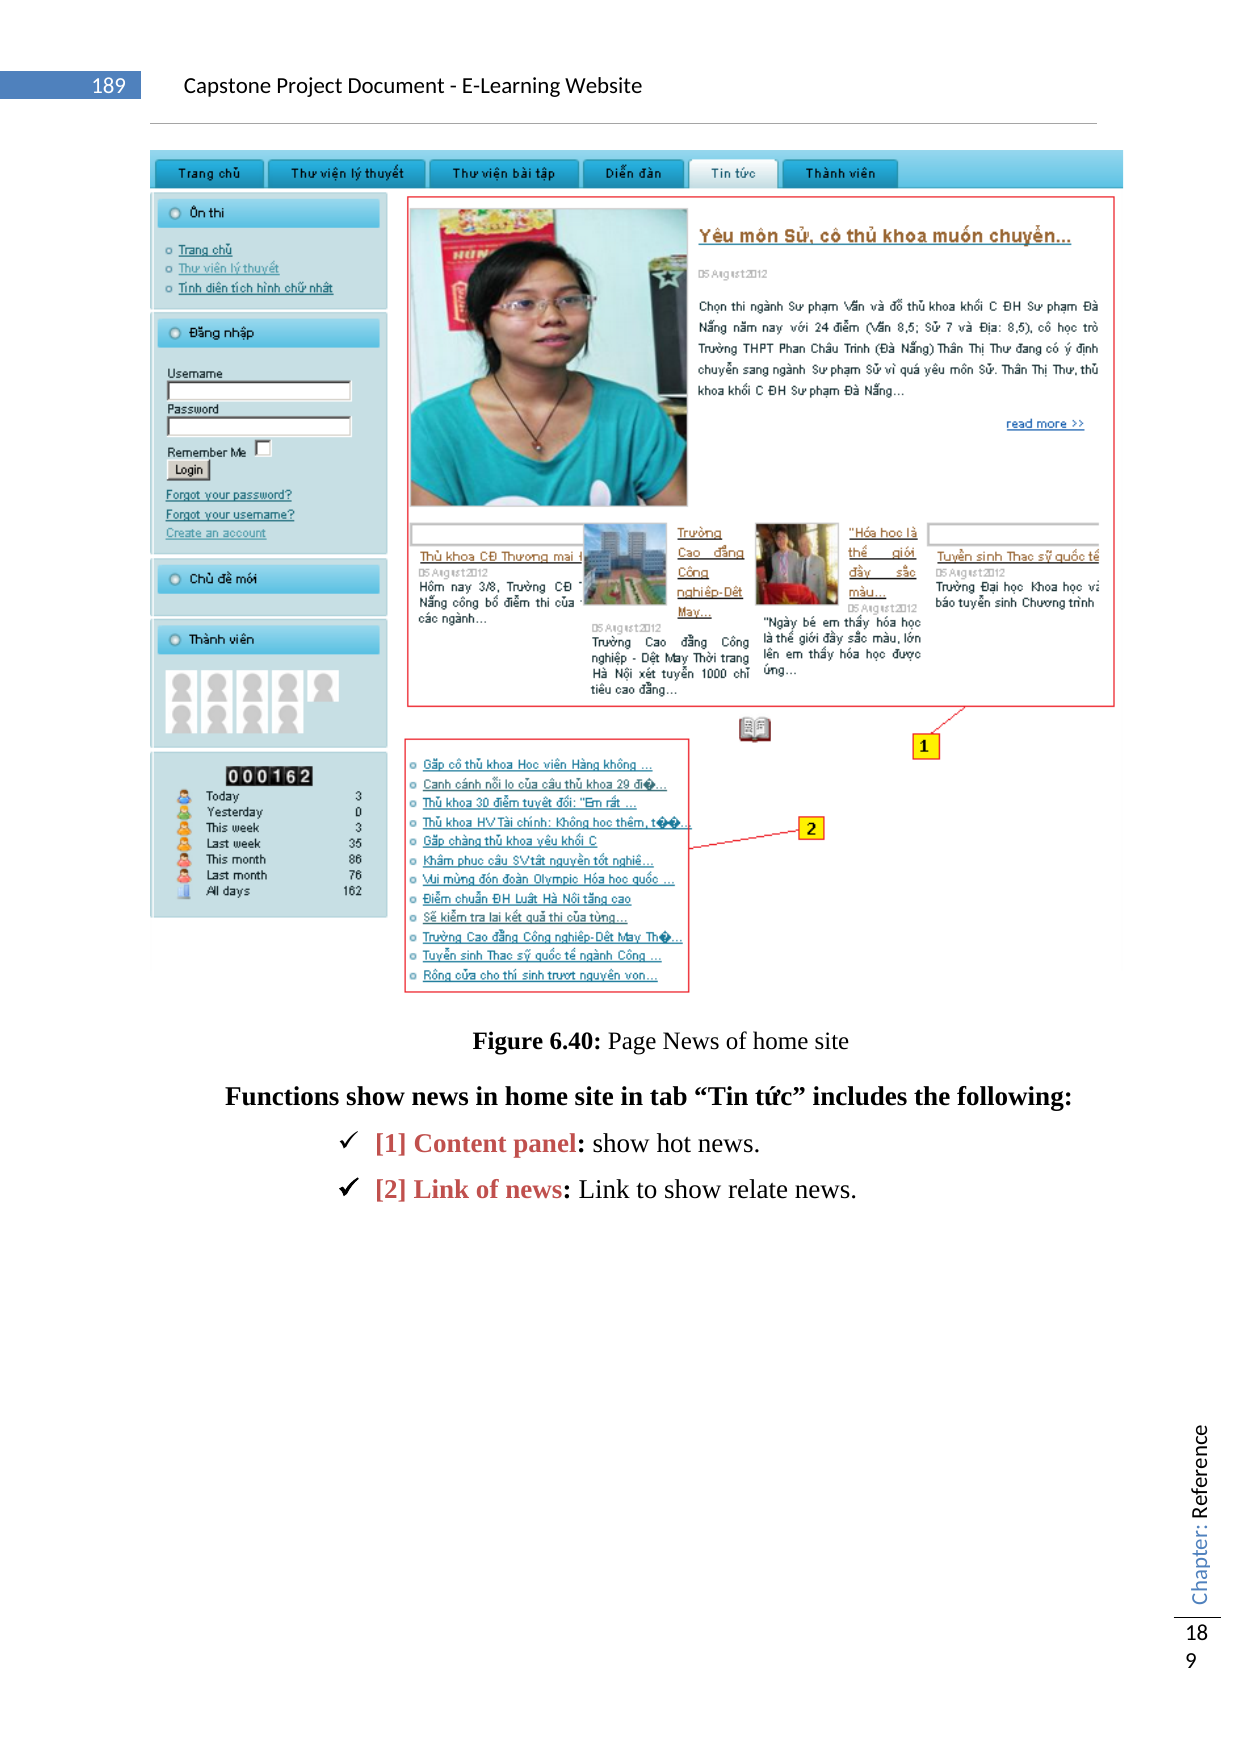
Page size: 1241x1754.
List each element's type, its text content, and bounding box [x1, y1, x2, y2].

list Functions show news in home site in tab “Tin tức” includes the following: [225, 1080, 1097, 1111]
list [1] Content panel: show hot news. [337, 1127, 1097, 1158]
picture [150, 150, 1124, 1002]
text Figure 6.40: Page News of home site [150, 1026, 1097, 1055]
list [2] Link of news: Link to show relate news. [337, 1173, 1097, 1205]
